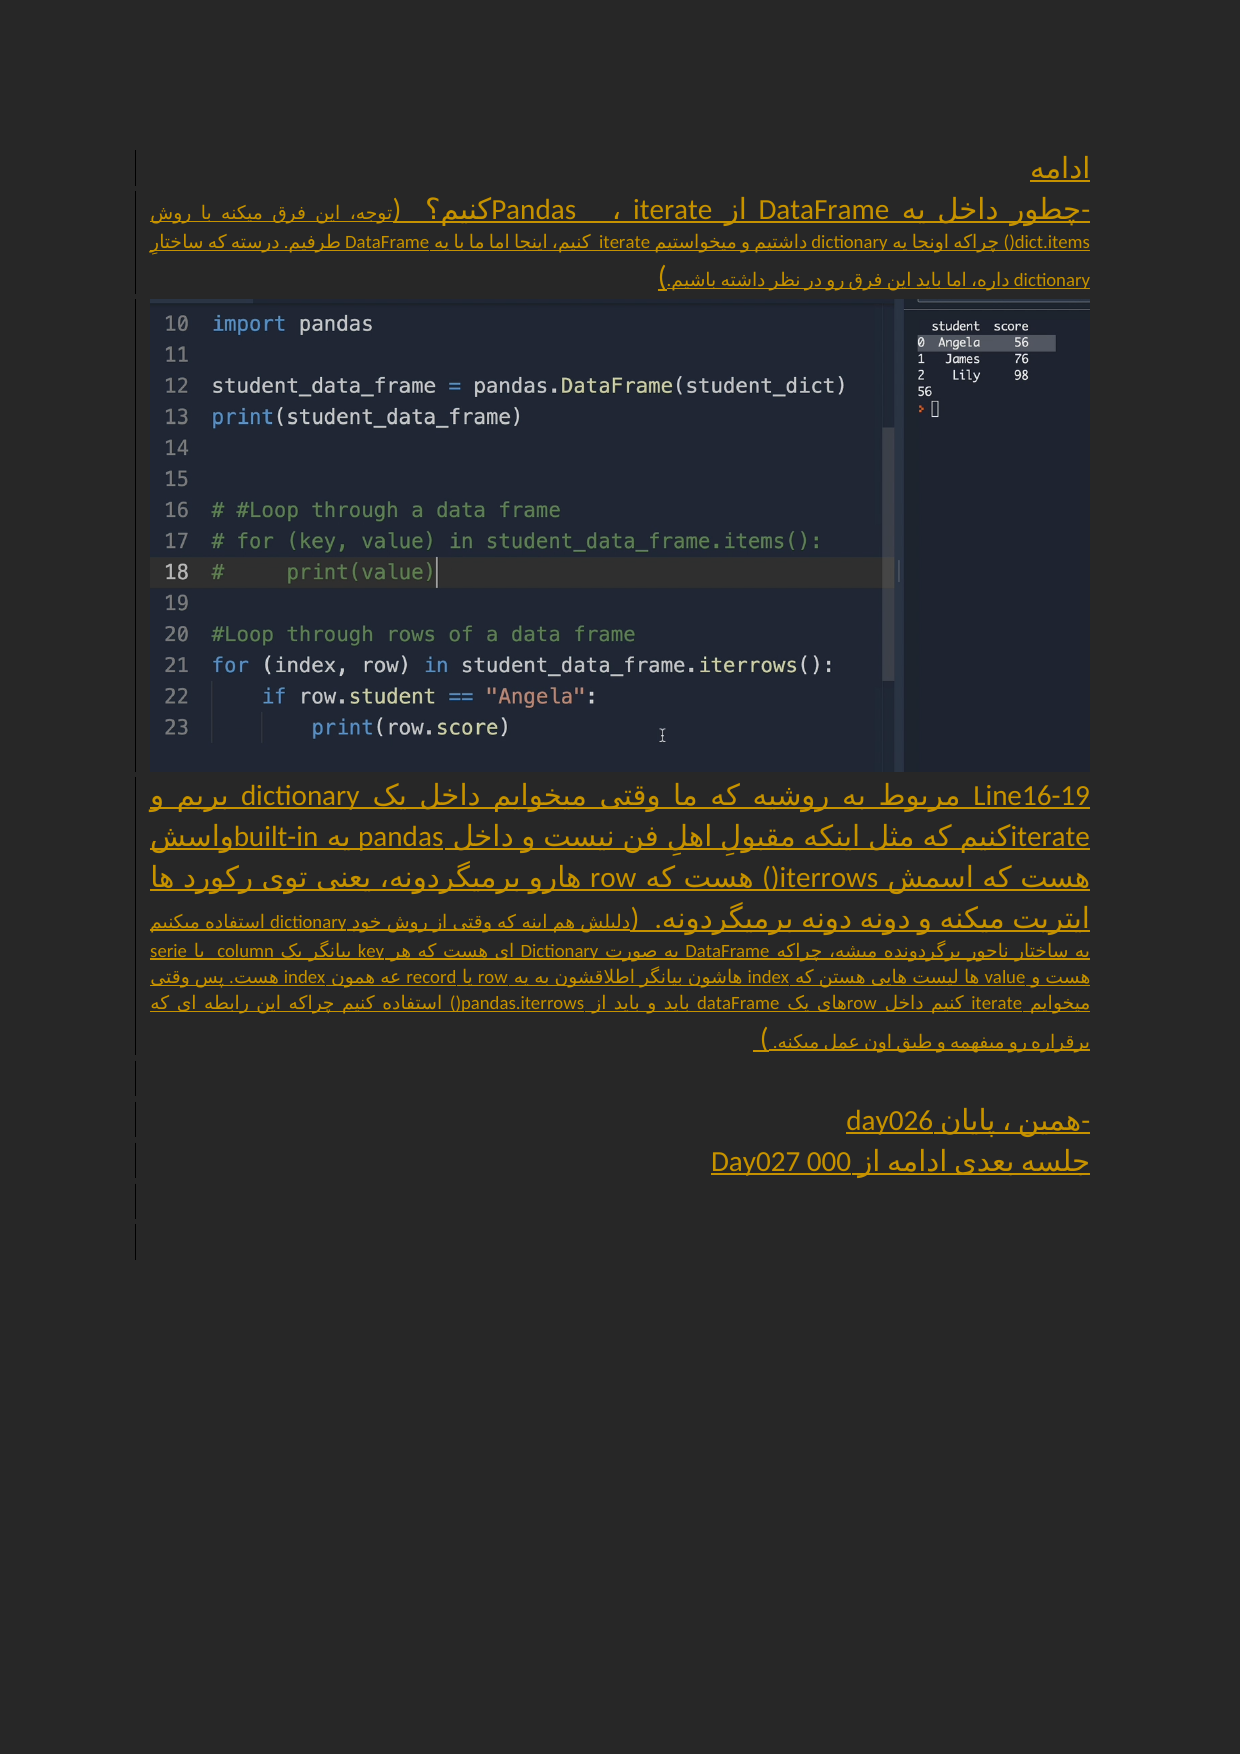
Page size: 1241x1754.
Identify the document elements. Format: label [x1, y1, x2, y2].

picture [150, 299, 1090, 772]
